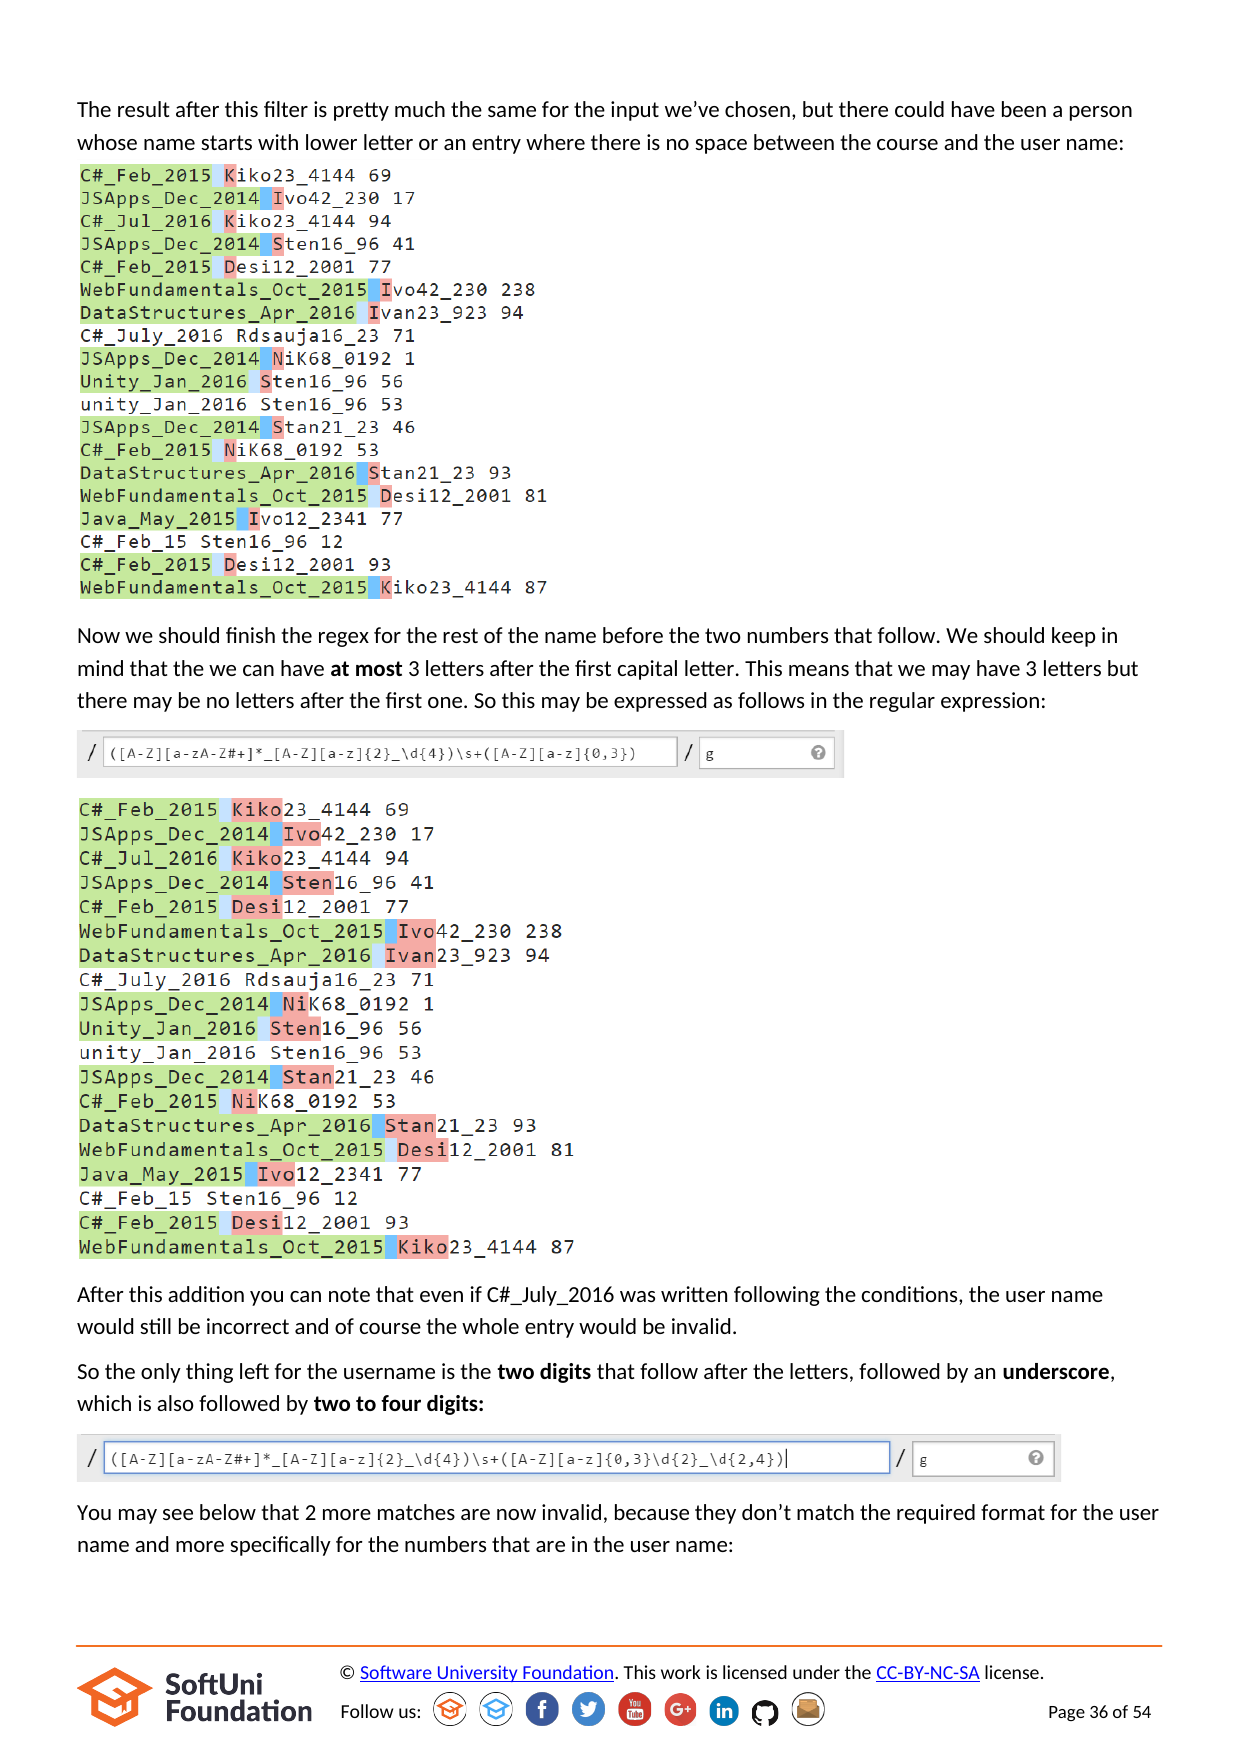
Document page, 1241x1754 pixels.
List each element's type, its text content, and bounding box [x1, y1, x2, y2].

text So the only thing left for the username is the two digits that follow after the letters, followed by an underscore, which is also followed by two to four digits: [77, 1357, 1163, 1417]
picture [709, 1696, 718, 1705]
picture [664, 1693, 697, 1726]
picture [572, 1692, 605, 1726]
picture [479, 1692, 513, 1726]
text Now we should finish the regex for the rest of the name before the two numbers that follow. We should keep in mind that the we can have at most 3 letters after the first capital letter. This means that we may have 3 letters but there may be no letters after the first one. So this may be expressed as follows in the regular expression: [77, 621, 1163, 714]
text After this addition you can note that even if C#_July_2016 was written following the conditions, the user name would still be incorrect and of course the whole entry would be invalid. [77, 1280, 1163, 1341]
picture [618, 1692, 652, 1726]
picture [76, 159, 555, 605]
picture [709, 1717, 718, 1726]
picture [525, 1692, 559, 1726]
picture [730, 1696, 739, 1705]
text You may see below that 2 more matches are now invalid, because they don’t match the required format for the user name and more specifically for the numbers that are in the user name: [77, 1498, 1163, 1558]
picture [433, 1692, 467, 1726]
picture [723, 1708, 732, 1717]
picture [76, 1667, 312, 1727]
picture [76, 1434, 1062, 1482]
picture [76, 730, 845, 778]
picture [752, 1700, 779, 1726]
picture [791, 1692, 825, 1726]
picture [76, 794, 583, 1264]
picture [730, 1717, 739, 1726]
